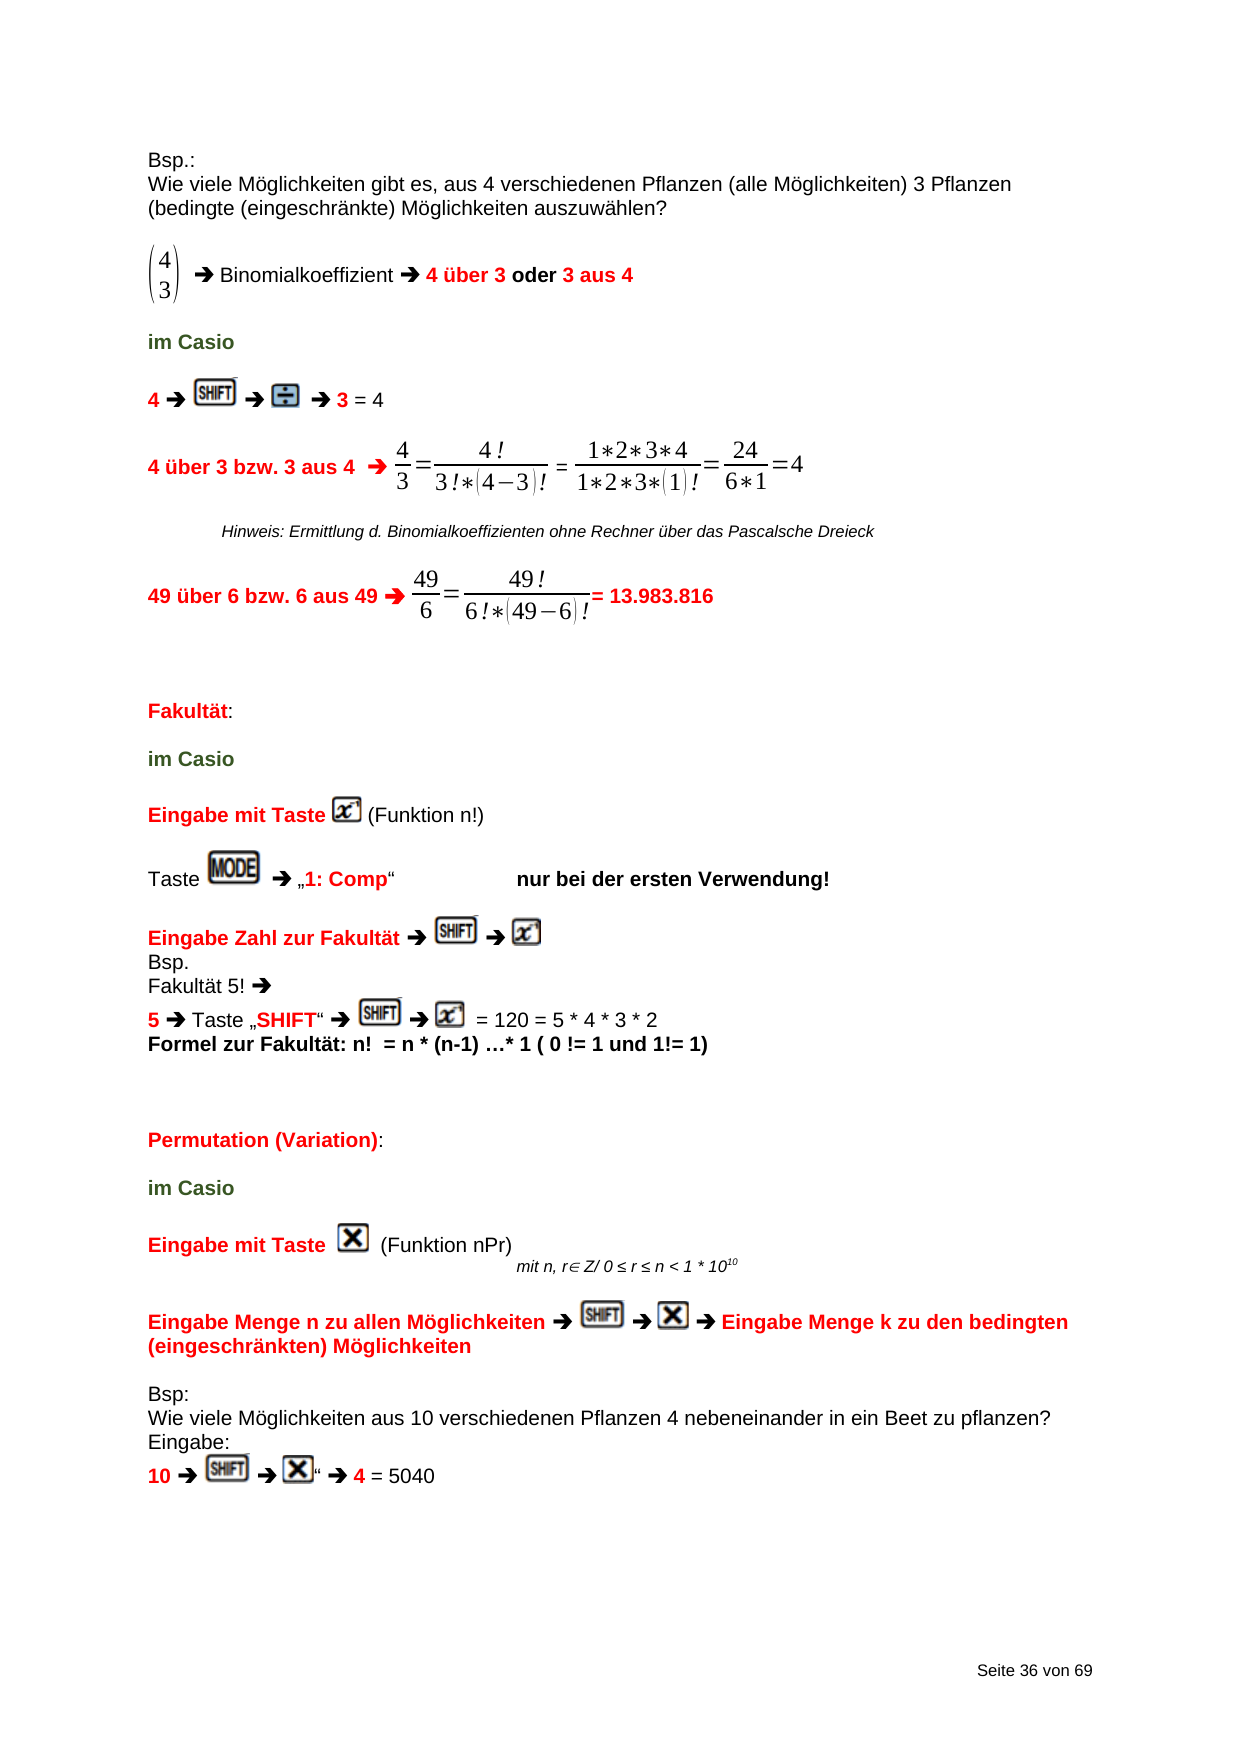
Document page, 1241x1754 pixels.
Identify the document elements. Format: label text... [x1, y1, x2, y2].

text Bsp. [148, 950, 1093, 974]
text Eingabe mit Taste (Funktion n!) [148, 795, 1093, 827]
text Bsp: [148, 1382, 1093, 1406]
text Eingabe: [148, 1430, 1093, 1454]
text Formel zur Fakultät: n! = n * (n-1) …* 1 ( 0 != 1 und 1!= 1) [148, 1032, 1093, 1056]
text mit n, r Z/ 0 ≤ r ≤ n < 1 * 1010 [443, 1257, 1093, 1276]
text Binomialkoeffizient 4 über 3 oder 3 aus 4 [148, 243, 1093, 306]
text 10 “ 4 = 5040 [148, 1454, 1093, 1488]
picture [331, 795, 362, 823]
text Bsp.: [148, 148, 1093, 172]
picture [337, 1223, 369, 1253]
picture [657, 1301, 689, 1330]
text Fakultät 5! [148, 974, 1093, 998]
picture [434, 999, 465, 1028]
picture [578, 1300, 625, 1330]
text Fakultät: [148, 699, 1093, 723]
text Wie viele Möglichkeiten gibt es, aus 4 verschiedenen Pflanzen (alle Möglichkeiten) 3 Pflanzen (bedingte (eingeschränkte) Möglichkeiten auszuwählen? [148, 172, 1093, 219]
text 49 über 6 bzw. 6 aus 49 = 13.983.816 [148, 565, 1093, 627]
text 4 über 3 bzw. 3 aus 4 = [148, 436, 1093, 498]
text Hinweis: Ermittlung d. Binomialkoeffizienten ohne Rechner über das Pascalsche Dreieck [148, 522, 1093, 541]
text Taste „1: Comp“ nur bei der ersten Verwendung! [148, 851, 1093, 891]
text 5 Taste „Shift“ = 120 = 5 * 4 * 3 * 2 [148, 998, 1093, 1032]
text im Casio [148, 1176, 1093, 1200]
text Eingabe mit Taste (Funktion nPr) [148, 1224, 1093, 1257]
text im Casio [148, 747, 1093, 771]
picture [205, 850, 265, 887]
text im Casio [148, 330, 1093, 354]
picture [356, 997, 403, 1028]
text 4 3 = 4 [148, 378, 1093, 412]
text Eingabe Menge n zu allen Möglichkeiten Eingabe Menge k zu den bedingten (eingeschränkten) Möglichkeiten [148, 1300, 1093, 1358]
picture [432, 915, 479, 946]
picture [511, 917, 541, 946]
picture [282, 1455, 314, 1484]
picture [203, 1453, 250, 1484]
text Permutation (Variation): [148, 1128, 1093, 1152]
text Wie viele Möglichkeiten aus 10 verschiedenen Pflanzen 4 nebeneinander in ein Beet zu pflanzen? [148, 1406, 1093, 1430]
text Eingabe Zahl zur Fakultät [148, 915, 1093, 950]
picture [270, 381, 305, 408]
picture [191, 377, 238, 408]
